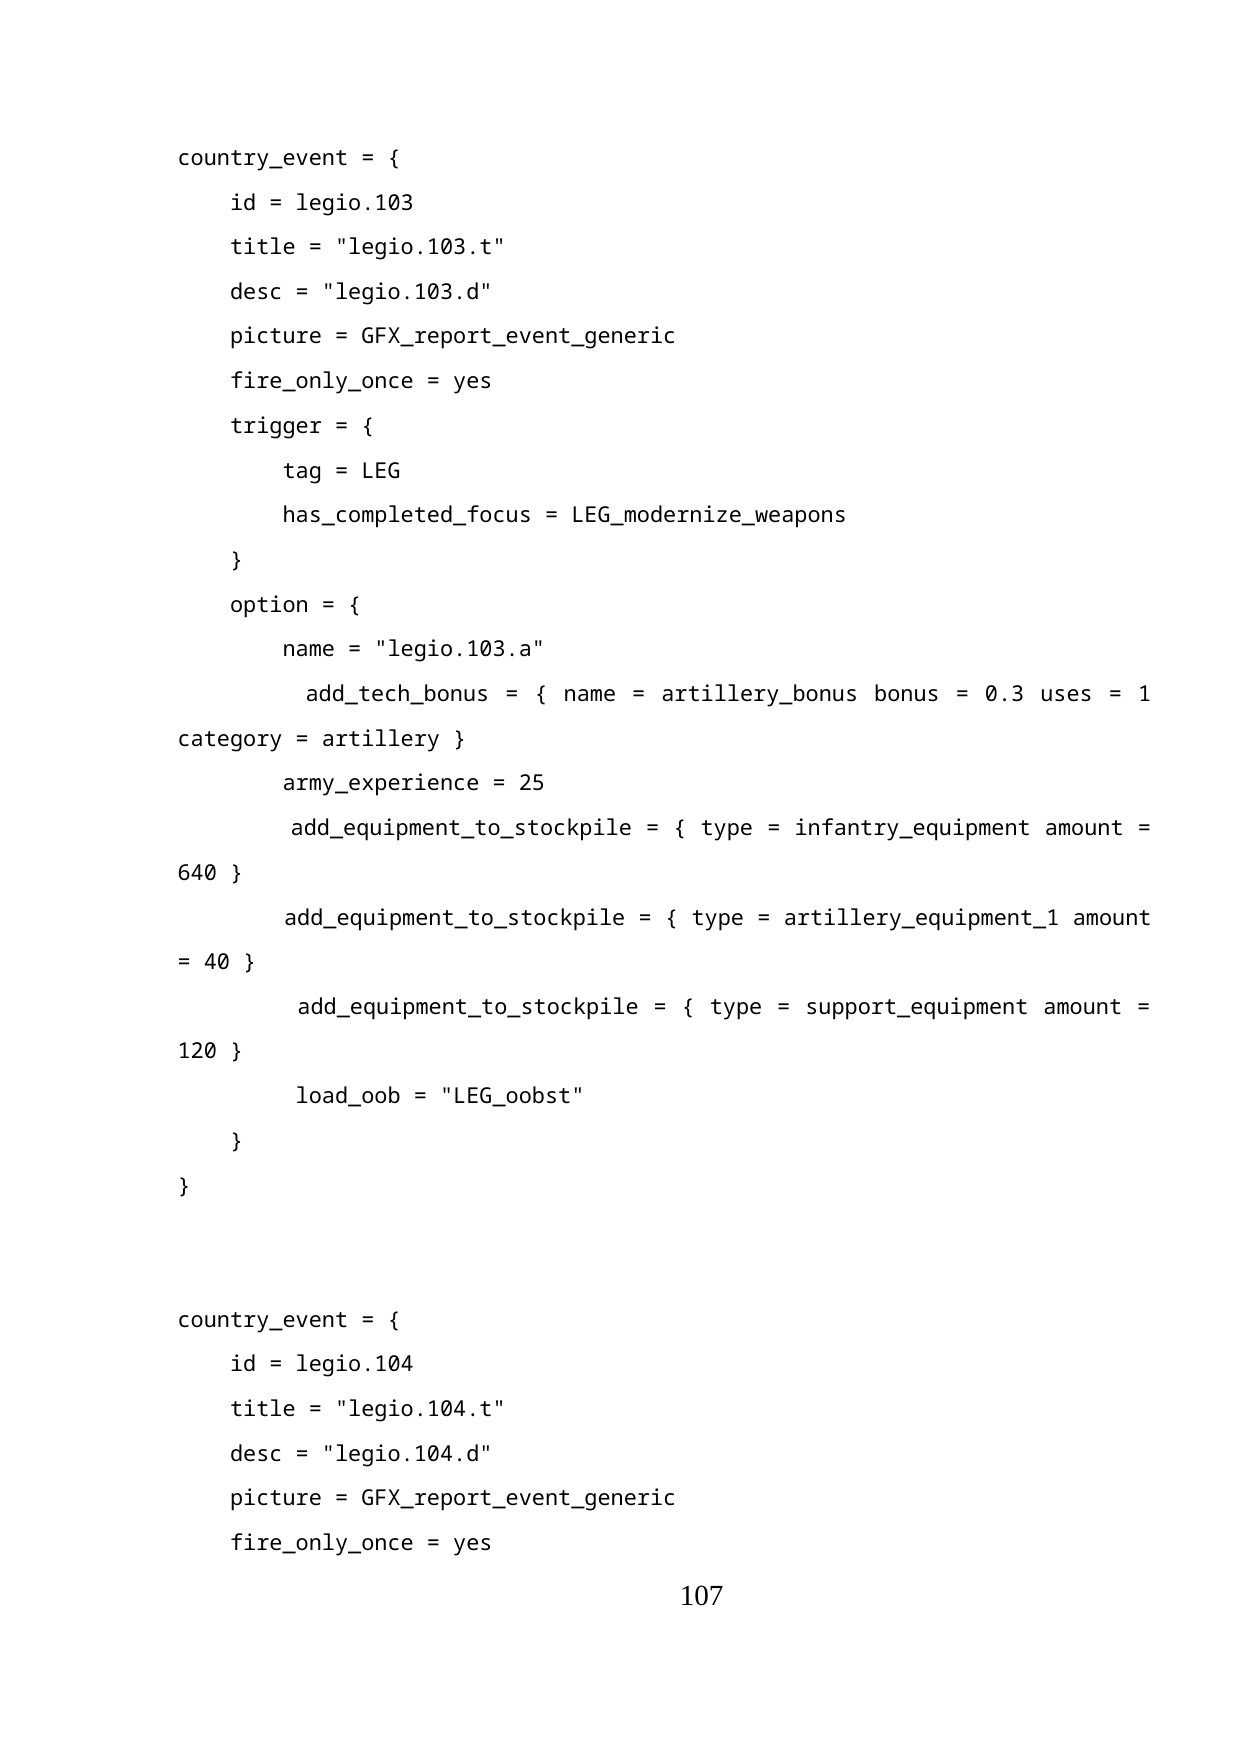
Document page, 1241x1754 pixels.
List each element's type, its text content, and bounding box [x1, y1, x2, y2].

text desc = "legio.103.d" [177, 276, 1152, 306]
text id = legio.104 [177, 1348, 1152, 1378]
text fire_only_once = yes [177, 1527, 1152, 1557]
text load_oob = "LEG_oobst" [177, 1080, 1152, 1110]
text } [177, 1169, 1152, 1199]
text add_equipment_to_stockpile = { type = support_equipment amount = 120 } [177, 991, 1152, 1065]
text title = "legio.103.t" [177, 231, 1152, 261]
text picture = GFX_report_event_generic [177, 1482, 1152, 1512]
text desc = "legio.104.d" [177, 1438, 1152, 1467]
text picture = GFX_report_event_generic [177, 321, 1152, 350]
text country_event = { [177, 142, 1152, 172]
text has_completed_focus = LEG_modernize_weapons [177, 499, 1152, 529]
text add_equipment_to_stockpile = { type = infantry_equipment amount = 640 } [177, 812, 1152, 887]
text option = { [177, 589, 1152, 618]
text trigger = { [177, 410, 1152, 440]
text army_experience = 25 [177, 767, 1152, 797]
text tag = LEG [177, 454, 1152, 484]
text id = legio.103 [177, 186, 1152, 216]
text name = "legio.103.a" [177, 633, 1152, 663]
text add_equipment_to_stockpile = { type = artillery_equipment_1 amount = 40 } [177, 901, 1152, 976]
text country_event = { [177, 1304, 1152, 1333]
text title = "legio.104.t" [177, 1393, 1152, 1423]
text } [177, 1125, 1152, 1155]
text add_tech_bonus = { name = artillery_bonus bonus = 0.3 uses = 1 category = artillery } [177, 678, 1152, 752]
text fire_only_once = yes [177, 365, 1152, 395]
text } [177, 544, 1152, 574]
